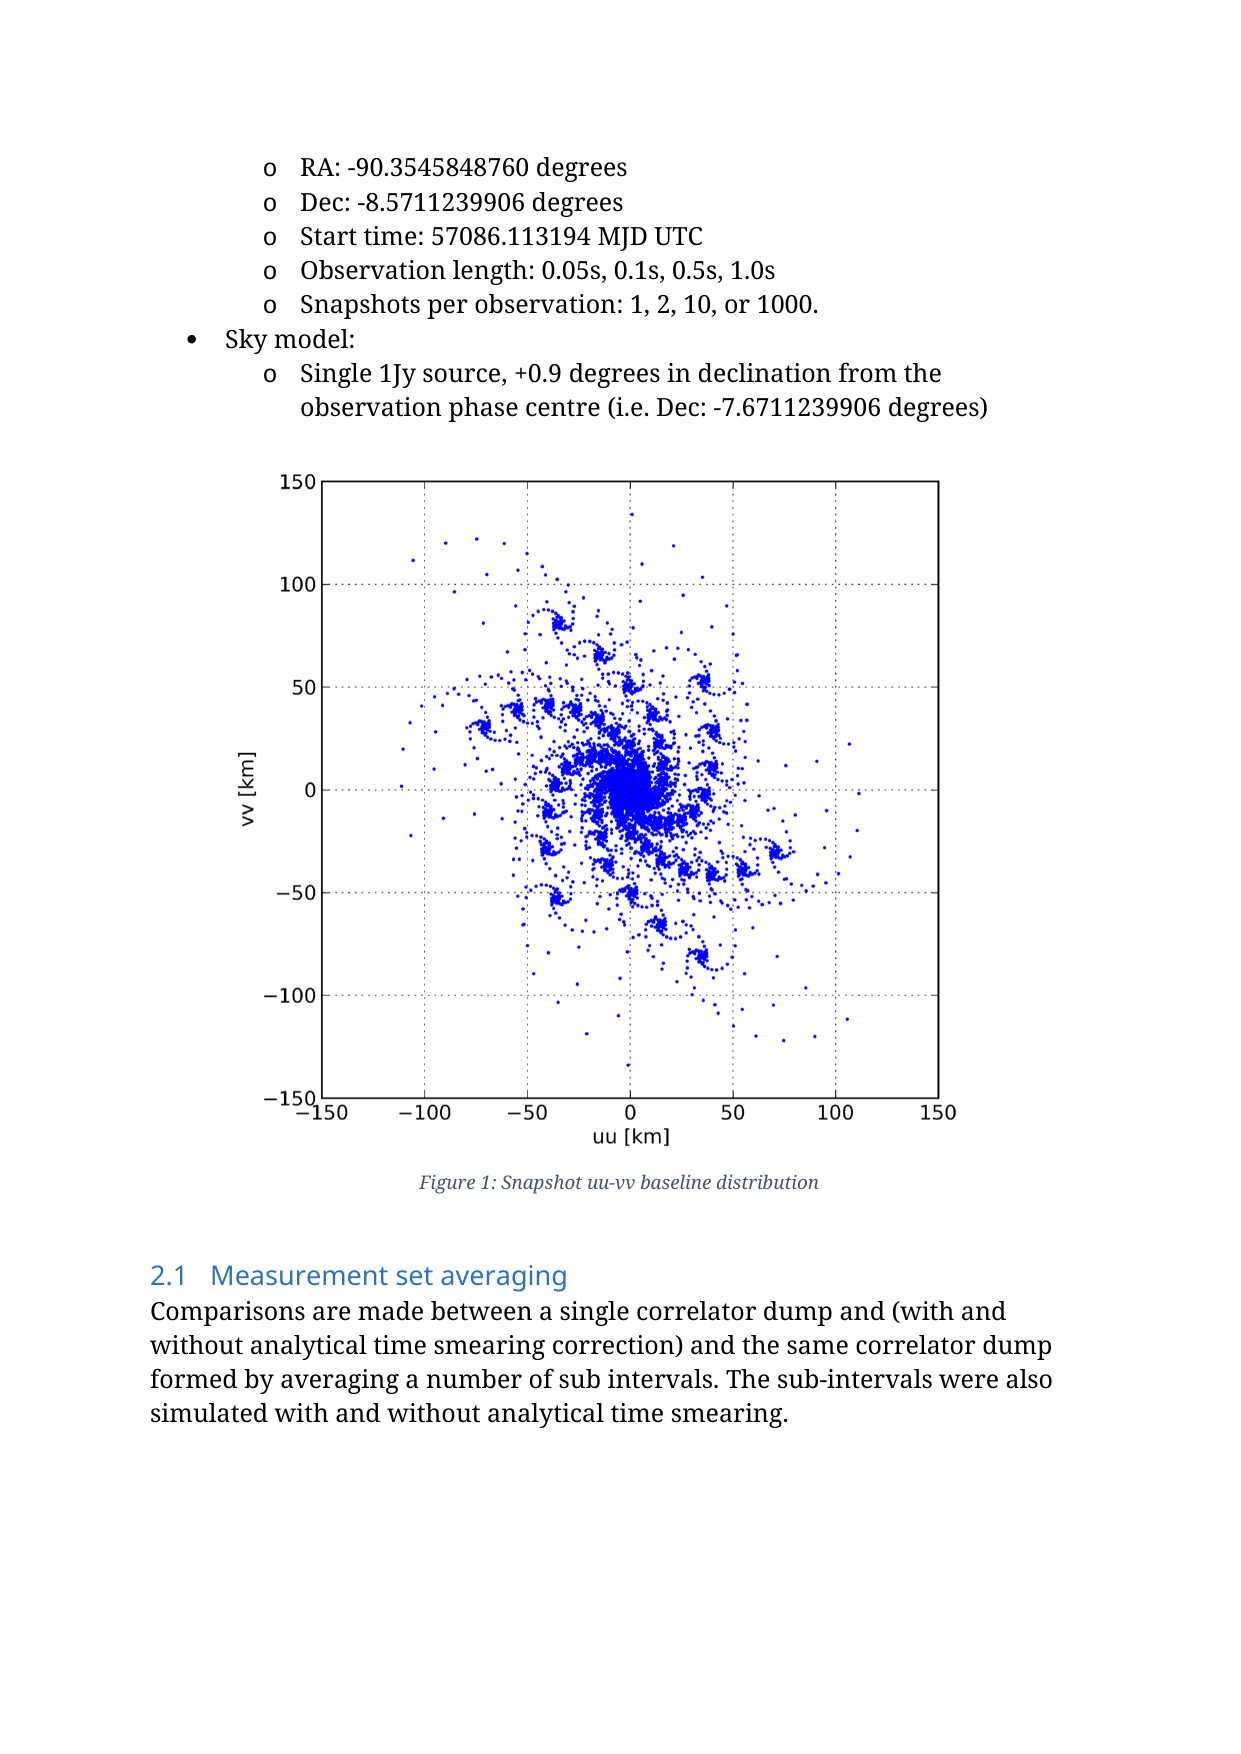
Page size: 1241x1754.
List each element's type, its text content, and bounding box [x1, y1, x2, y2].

list Single 1Jy source, +0.9 degrees in declination from the observation phase centre (i.e. Dec: -7.6711239906 degrees) [262, 355, 1090, 424]
list Snapshots per observation: 1, 2, 10, or 1000. [262, 287, 1090, 321]
list Observation length: 0.05s, 0.1s, 0.5s, 1.0s [262, 253, 1090, 287]
list Start time: 57086.113194 MJD UTC [262, 218, 1090, 253]
list RA: -90.3545848760 degrees [262, 150, 1090, 184]
list Sky model: [187, 321, 1090, 355]
list Dec: -8.5711239906 degrees [262, 184, 1090, 218]
picture [222, 457, 1018, 1169]
subtitle Measurement set averaging [150, 1256, 1090, 1293]
text Comparisons are made between a single correlator dump and (with and without analytical time smearing correction) and the same correlator dump formed by averaging a number of sub intervals. The sub-intervals were also simulated with and without analytical time smearing. [150, 1293, 1090, 1429]
